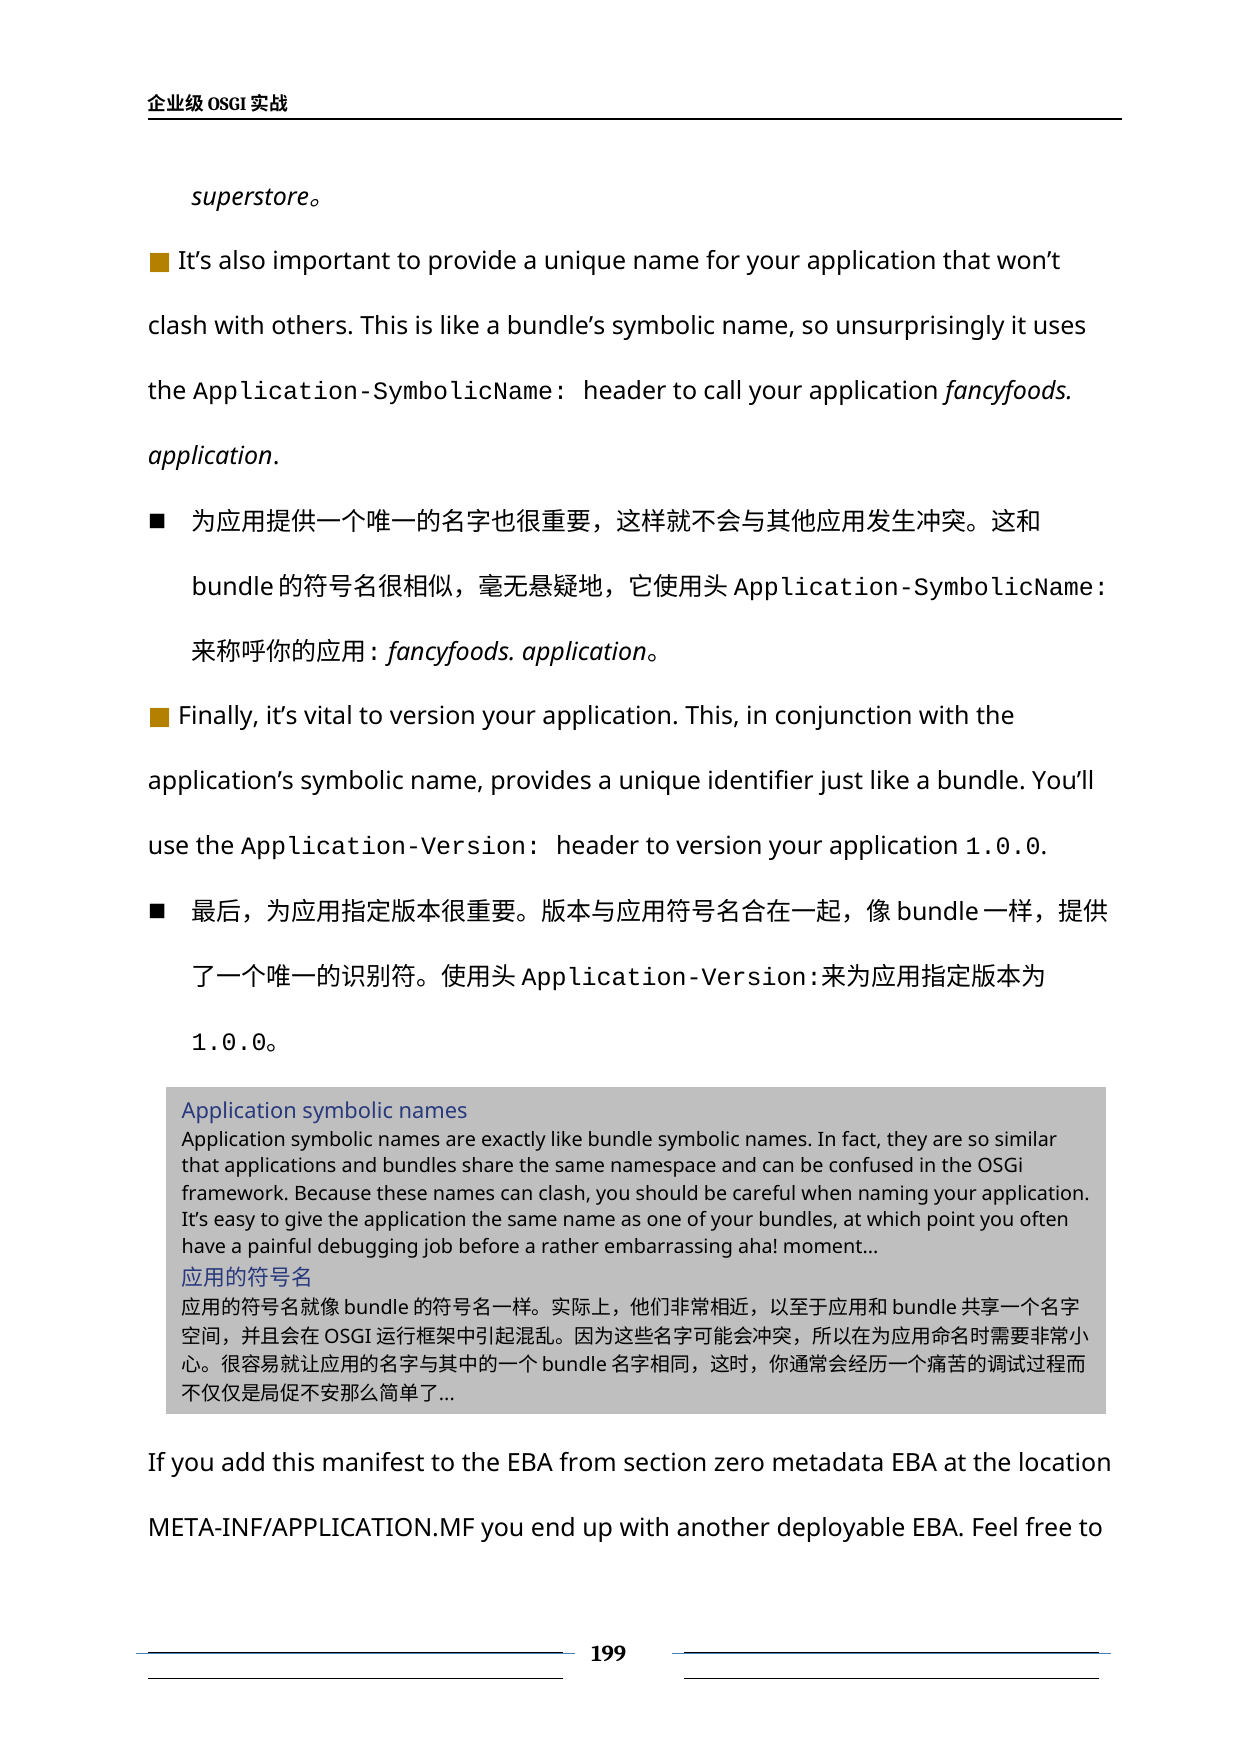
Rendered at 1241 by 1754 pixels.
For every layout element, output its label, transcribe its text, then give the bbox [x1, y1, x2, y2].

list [148, 162, 1122, 227]
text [148, 1429, 1122, 1559]
text ■ It’s also important to provide a unique name for your application that won’t clash with others. This is like a bundle’s symbolic name, so unsurprisingly it uses the Application-SymbolicName: header to call your application fancyfoods. application. [148, 227, 1122, 487]
list 最后，为应用指定版本很重要。版本与应用符号名合在一起，像bundle一样，提供了一个唯一的识别符。使用头Application-Version:来为应用指定版本为1.0.0。 [148, 877, 1122, 1072]
list 为应用提供一个唯一的名字也很重要，这样就不会与其他应用发生冲突。这和bundle的符号名很相似，毫无悬疑地，它使用头Application-SymbolicName:来称呼你的应用: fancyfoods. application。 [148, 487, 1122, 682]
text ■ Finally, it’s vital to version your application. This, in conjunction with the application’s symbolic name, provides a unique identifier just like a bundle. You’ll use the Application-Version: header to version your application 1.0.0. [148, 682, 1122, 877]
